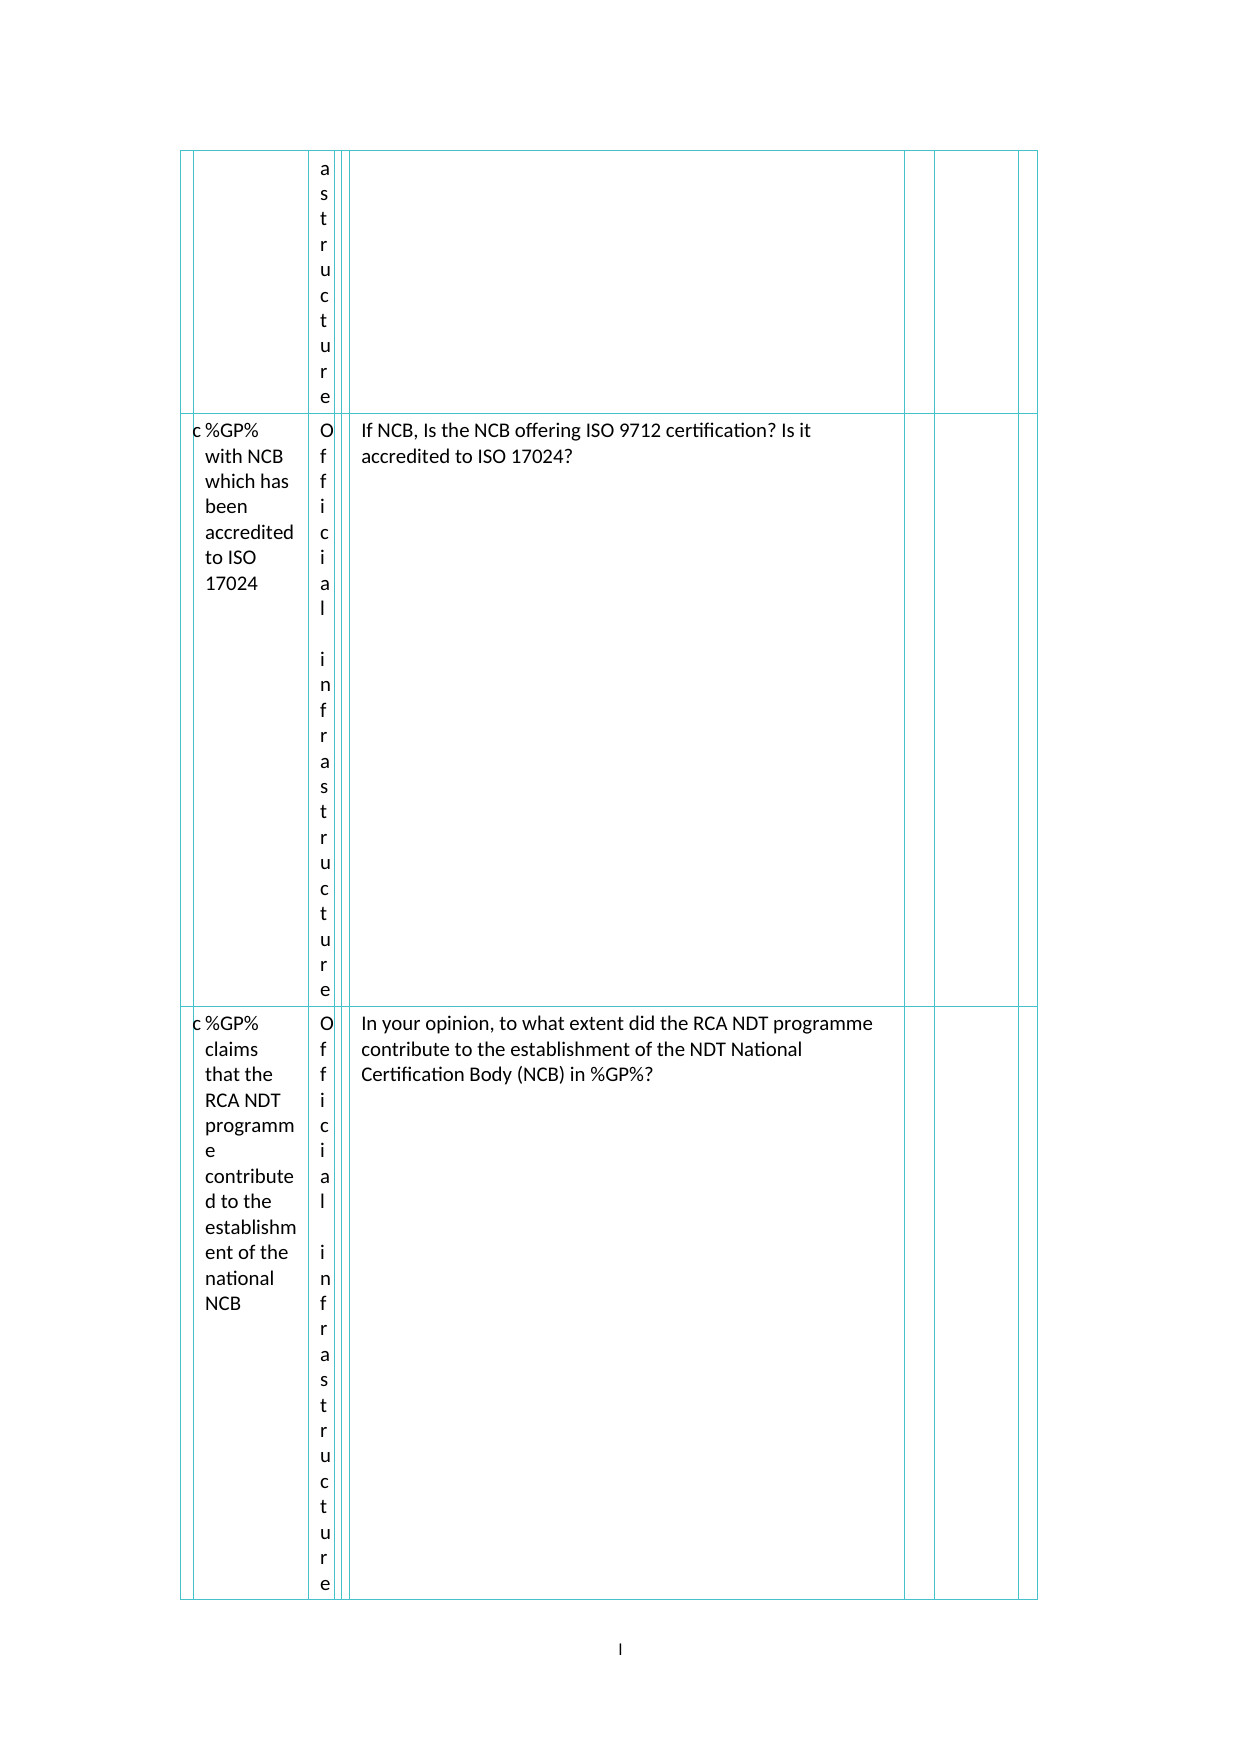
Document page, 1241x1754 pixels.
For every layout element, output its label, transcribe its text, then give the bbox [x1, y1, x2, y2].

table_cell Official infrastructure [309, 414, 334, 1006]
table_cell [905, 1007, 934, 1599]
table_cell [905, 151, 934, 413]
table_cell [309, 151, 334, 413]
table_cell [905, 414, 934, 1006]
table_cell In your opinion, to what extent did the RCA NDT programme contribute to the establishment of the NDT National Certification Body (NCB) in %GP%? [350, 1007, 904, 1599]
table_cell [194, 151, 308, 413]
table_cell [1019, 1007, 1037, 1599]
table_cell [309, 1007, 334, 1599]
table_cell [935, 151, 1018, 413]
table_cell [1019, 151, 1037, 413]
table_cell %GP% claims that the RCA NDT programme contributed to the establishment of the national NCB [194, 1007, 308, 1599]
table_cell [935, 414, 1018, 1006]
table_cell [1019, 414, 1037, 1006]
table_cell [350, 151, 904, 413]
table_cell If NCB, Is the NCB offering ISO 9712 certification? Is it accredited to ISO 17024? [350, 414, 904, 1006]
table_cell %GP% with NCB which has been accredited to ISO 17024 [194, 414, 308, 1006]
table_cell [935, 1007, 1018, 1599]
